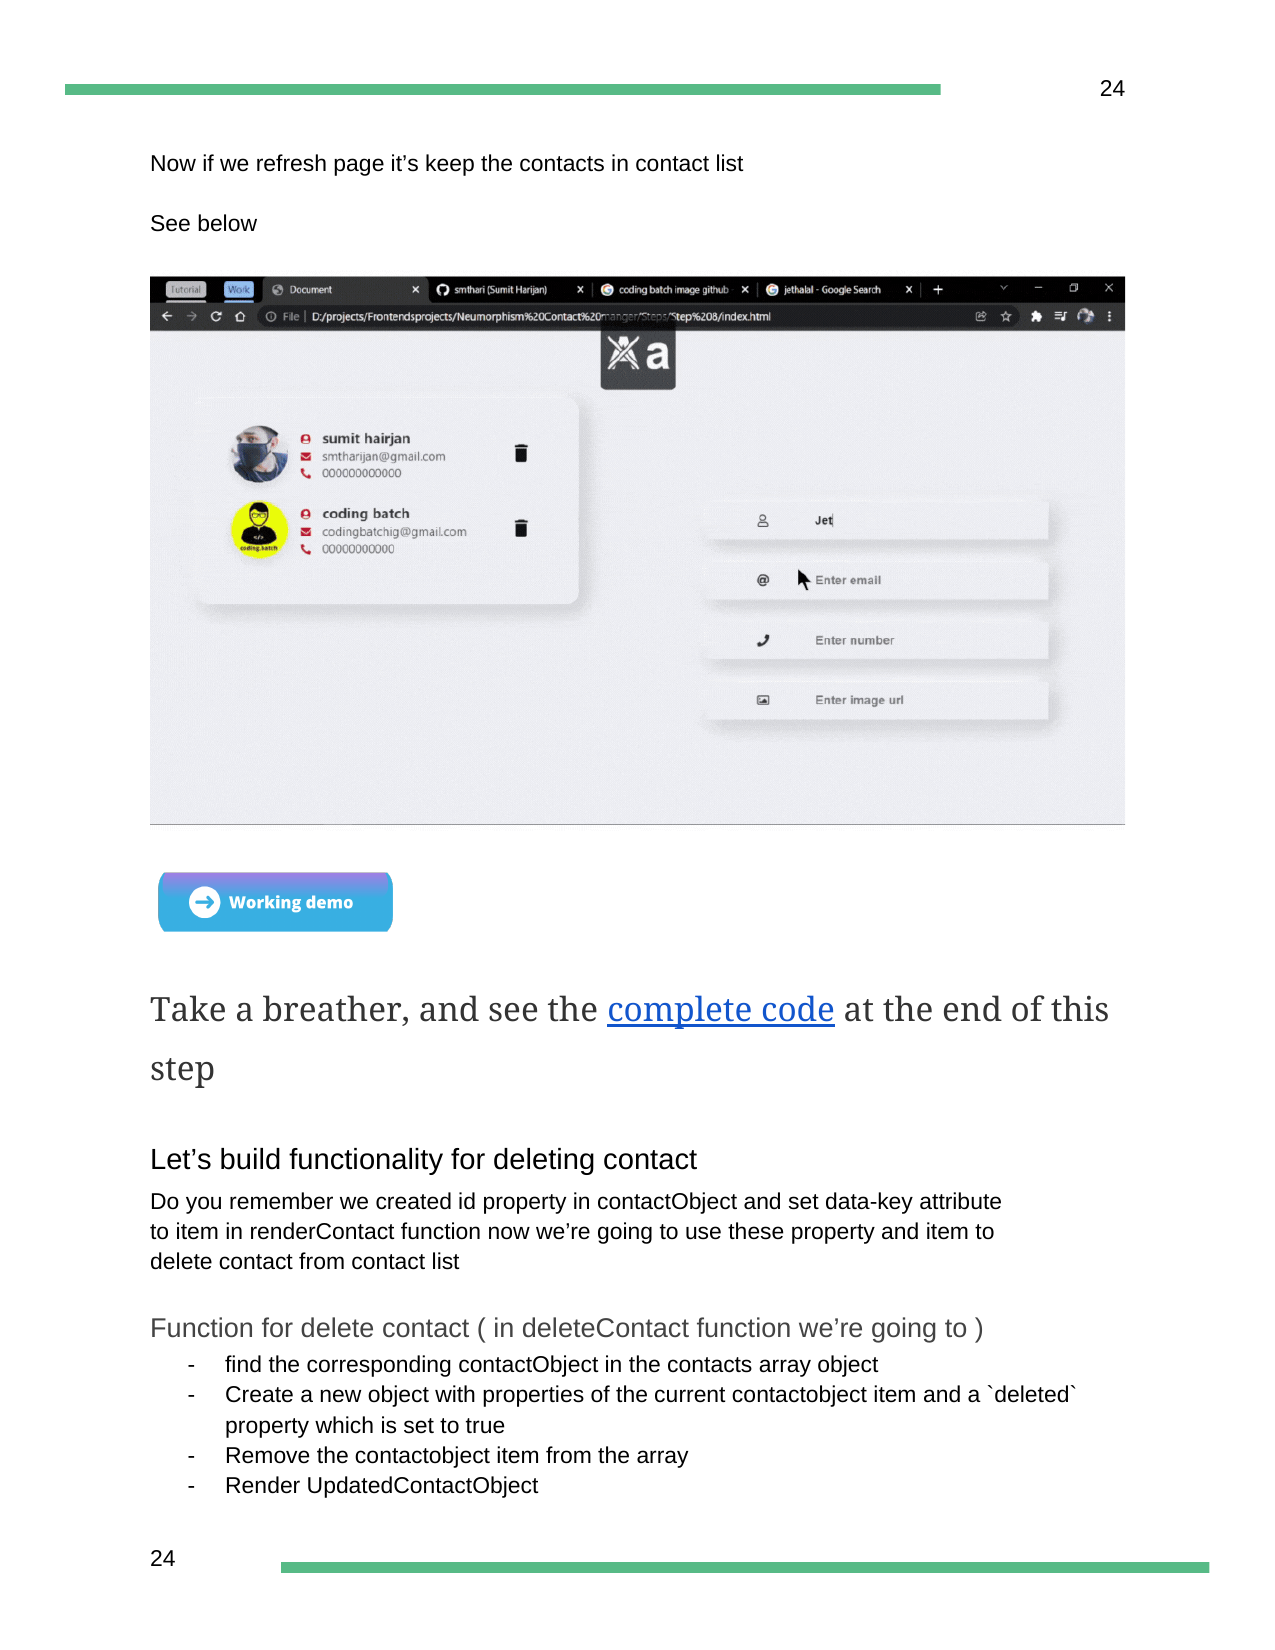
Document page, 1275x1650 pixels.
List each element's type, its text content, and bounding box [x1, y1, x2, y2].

picture [150, 270, 1125, 831]
list Render UpdatedContactObject [187, 1472, 1125, 1498]
text Now if we refresh page it’s keep the contacts in contact list [150, 150, 1125, 176]
text Do you remember we created id property in contactObject and set data-key attribute [150, 1188, 1125, 1214]
list Create a new object with properties of the current contactobject item and a `deleted` property which is set to true [187, 1381, 1125, 1438]
list Remove the contactobject item from the array [187, 1442, 1125, 1468]
picture [65, 84, 941, 95]
picture [281, 1562, 1210, 1573]
subtitle Function for delete contact ( in deleteContact function we’re going to ) [150, 1312, 1125, 1343]
picture [150, 867, 401, 936]
text See below [150, 210, 1125, 237]
text to item in renderContact function now we’re going to use these property and item to [150, 1218, 1125, 1244]
text Take a breather, and see the complete code at the end of this step [150, 986, 1125, 1091]
text delete contact from contact list [150, 1248, 1125, 1274]
subtitle Let’s build functionality for deleting contact [150, 1142, 1125, 1175]
list find the corresponding contactObject in the contacts array object [187, 1351, 1125, 1378]
